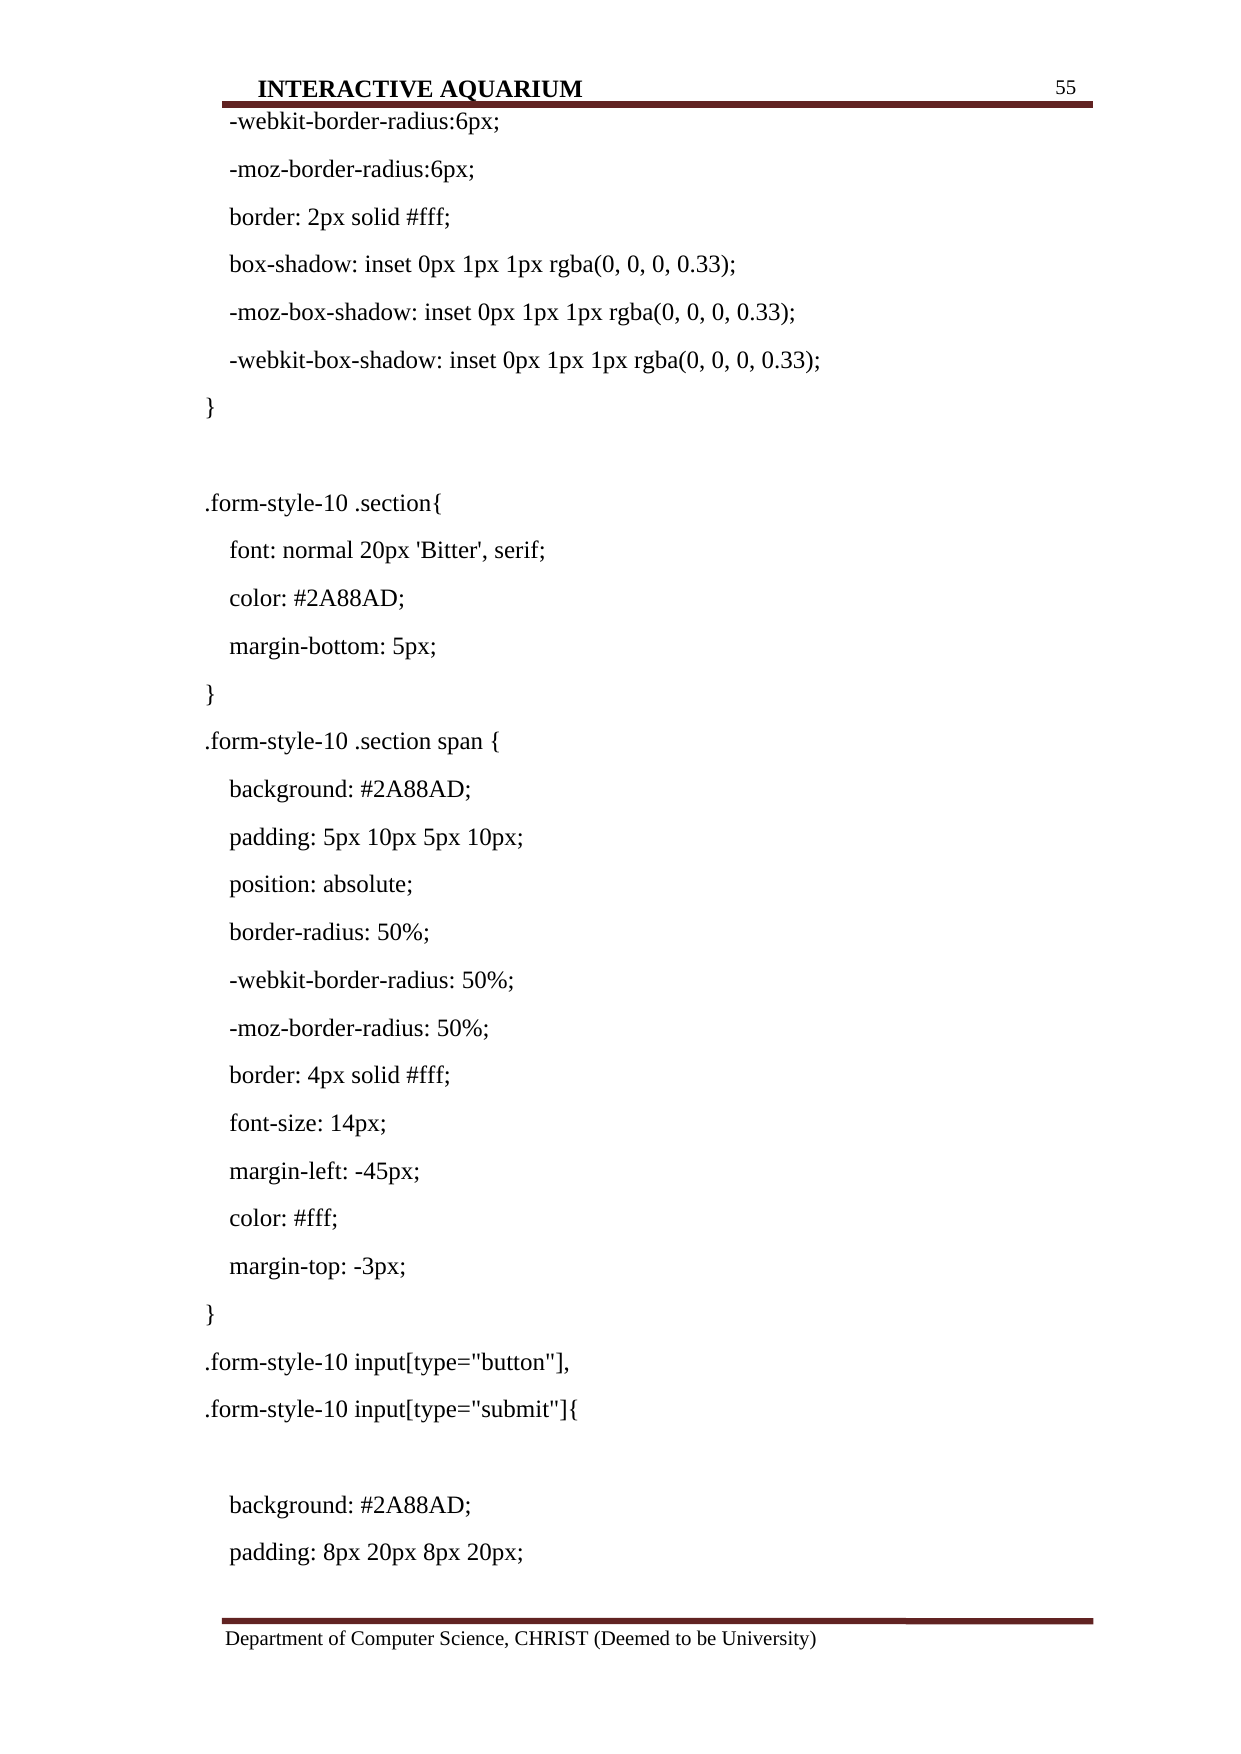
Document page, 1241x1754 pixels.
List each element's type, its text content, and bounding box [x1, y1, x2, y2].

text margin-top: -3px; [204, 1251, 1126, 1280]
text .form-style-10 .section{ [204, 488, 1126, 517]
text position: absolute; [204, 869, 1126, 898]
text -moz-border-radius: 50%; [204, 1013, 1126, 1041]
text } [204, 392, 1126, 421]
text font: normal 20px 'Bitter', serif; [204, 536, 1126, 564]
text color: #fff; [204, 1203, 1126, 1232]
text } [204, 679, 1126, 707]
text border: 4px solid #fff; [204, 1060, 1126, 1089]
text border: 2px solid #fff; [204, 202, 1126, 230]
text -moz-box-shadow: inset 0px 1px 1px rgba(0, 0, 0, 0.33); [204, 297, 1126, 326]
text border-radius: 50%; [204, 917, 1126, 946]
text background: #2A88AD; [204, 1490, 1126, 1518]
text } [204, 1299, 1126, 1328]
text -moz-border-radius:6px; [204, 154, 1126, 183]
text margin-left: -45px; [204, 1156, 1126, 1184]
text margin-bottom: 5px; [204, 631, 1126, 660]
text font-size: 14px; [204, 1108, 1126, 1137]
text .form-style-10 input[type="submit"]{ [204, 1394, 1126, 1423]
text padding: 5px 10px 5px 10px; [204, 822, 1126, 851]
text color: #2A88AD; [204, 583, 1126, 612]
text .form-style-10 .section span { [204, 726, 1126, 755]
text -webkit-border-radius:6px; [204, 106, 1126, 135]
text .form-style-10 input[type="button"], [204, 1347, 1126, 1375]
text -webkit-box-shadow: inset 0px 1px 1px rgba(0, 0, 0, 0.33); [204, 345, 1126, 373]
text box-shadow: inset 0px 1px 1px rgba(0, 0, 0, 0.33); [204, 249, 1126, 278]
text padding: 8px 20px 8px 20px; [204, 1537, 1126, 1566]
text background: #2A88AD; [204, 774, 1126, 803]
text -webkit-border-radius: 50%; [204, 965, 1126, 994]
